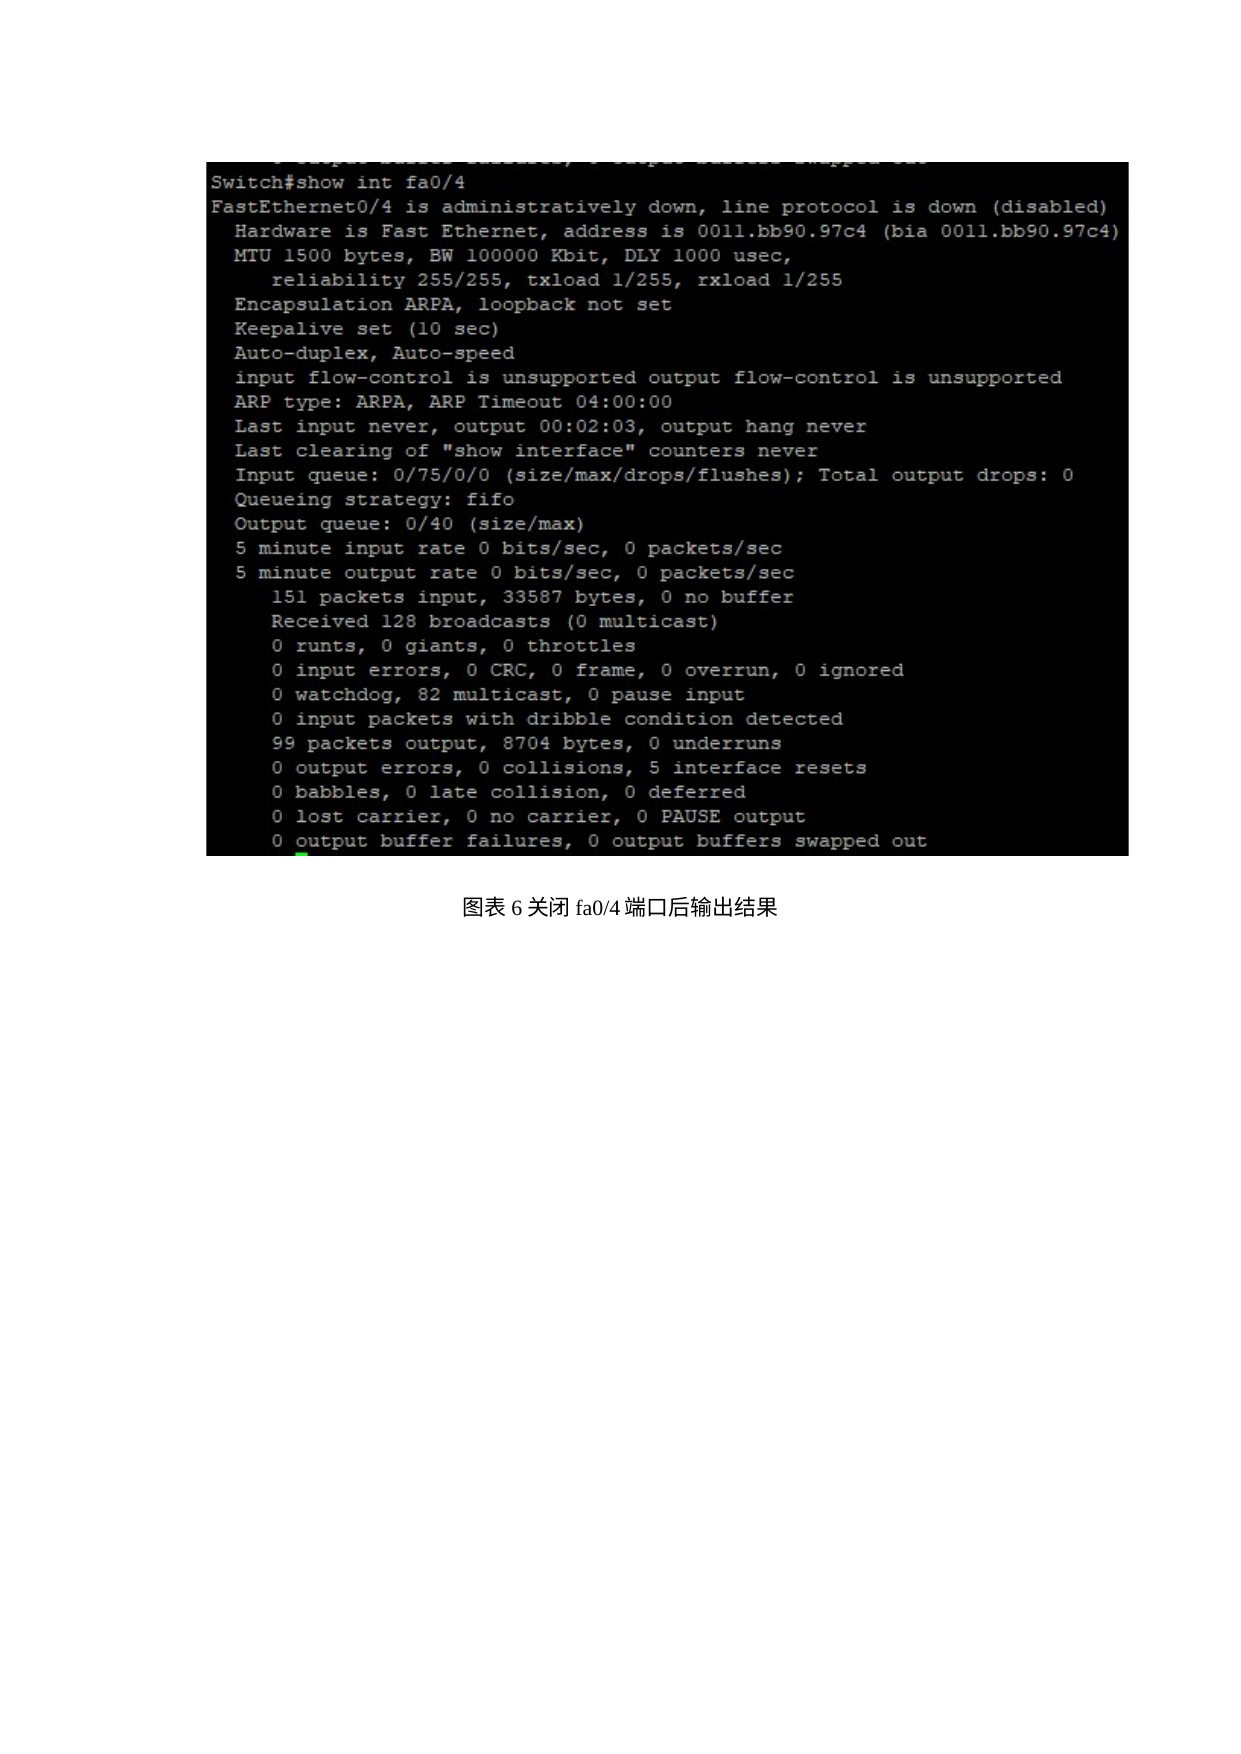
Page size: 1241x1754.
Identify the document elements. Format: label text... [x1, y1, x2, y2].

picture [206, 162, 1129, 856]
text 图表 6 关闭fa0/4端口后输出结果 [425, 889, 1106, 922]
